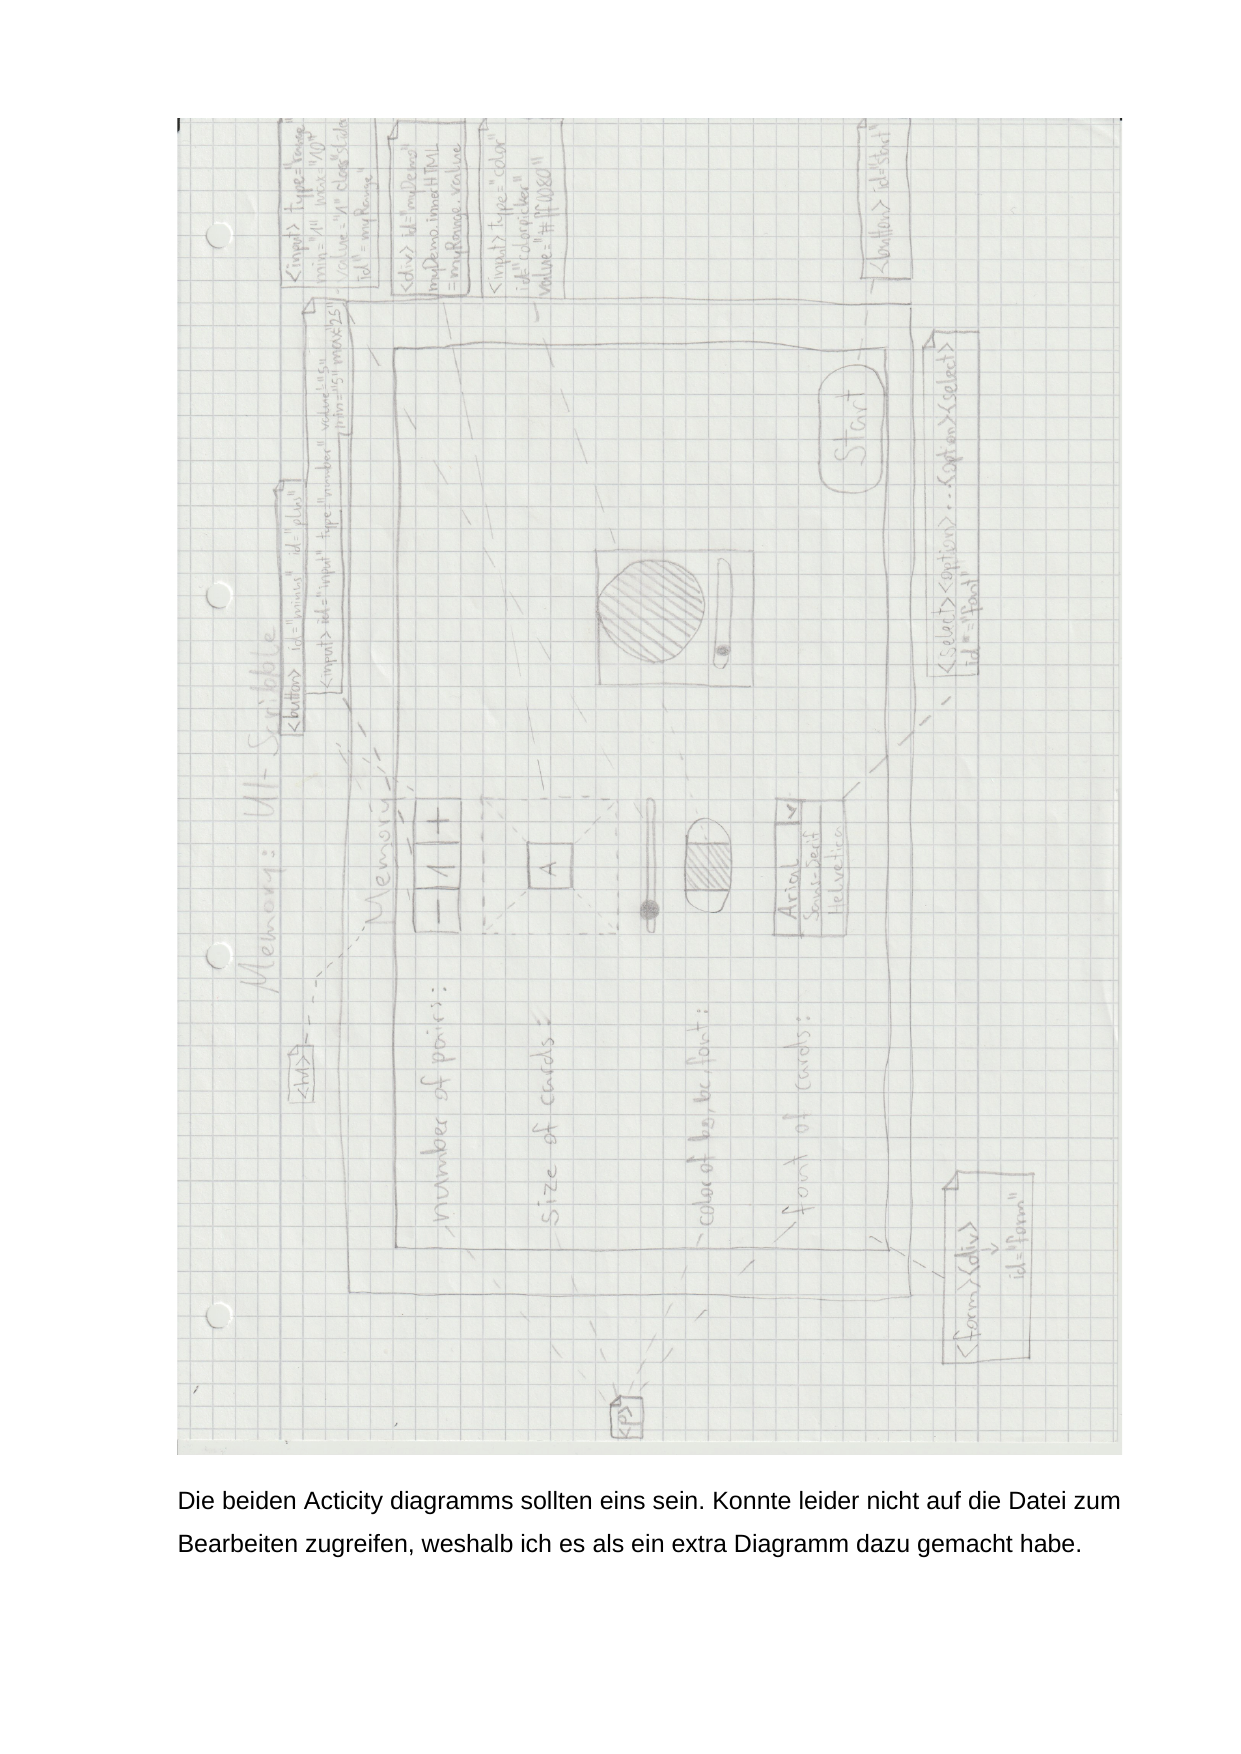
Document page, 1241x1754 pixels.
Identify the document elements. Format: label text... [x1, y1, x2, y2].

text Die beiden Acticity diagramms sollten eins sein. Konnte leider nicht auf die Datei zum Bearbeiten zugreifen, weshalb ich es als ein extra Diagramm dazu gemacht habe. [177, 1486, 1122, 1558]
picture [177, 118, 1123, 1455]
